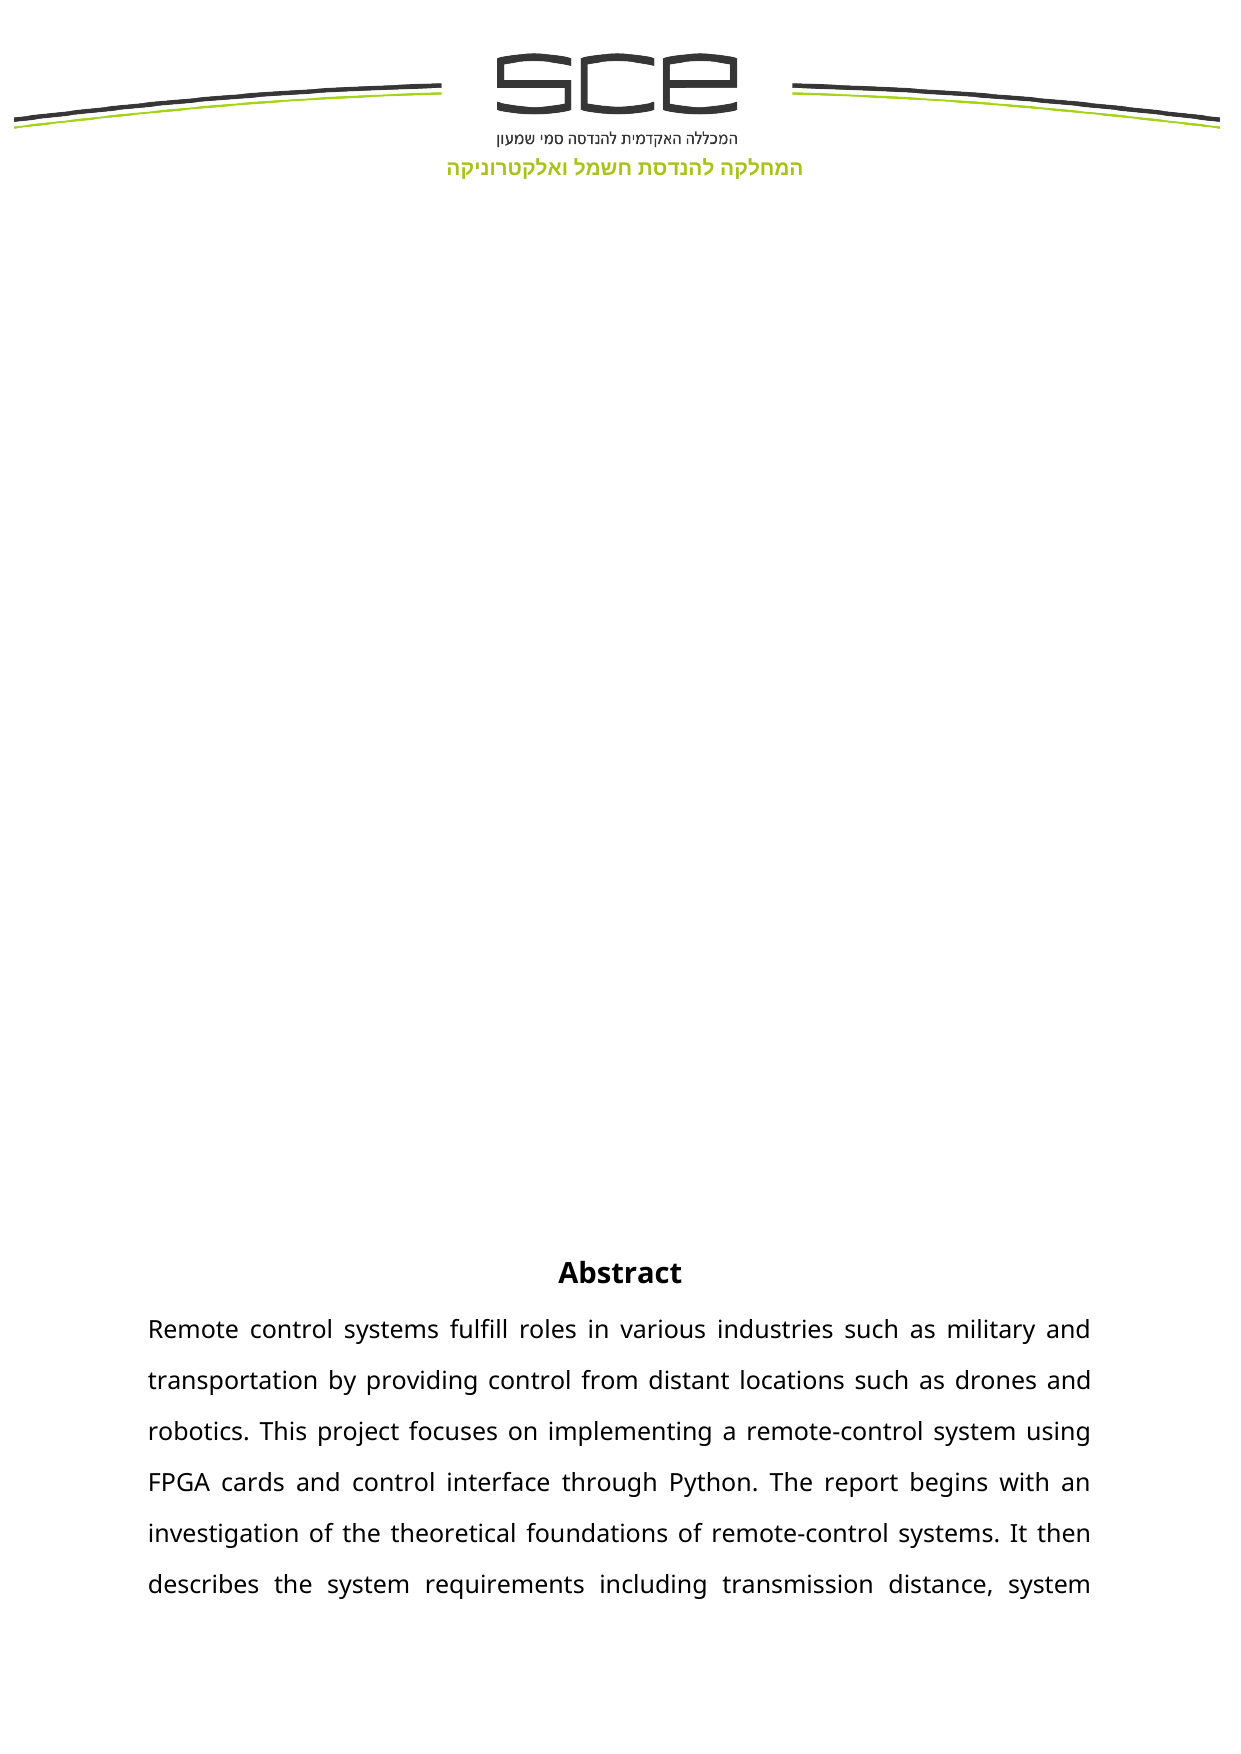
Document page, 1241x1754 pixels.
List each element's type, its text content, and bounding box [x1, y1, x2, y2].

text Abstract [148, 1252, 1092, 1292]
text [148, 1312, 1092, 1601]
picture [14, 0, 1221, 191]
